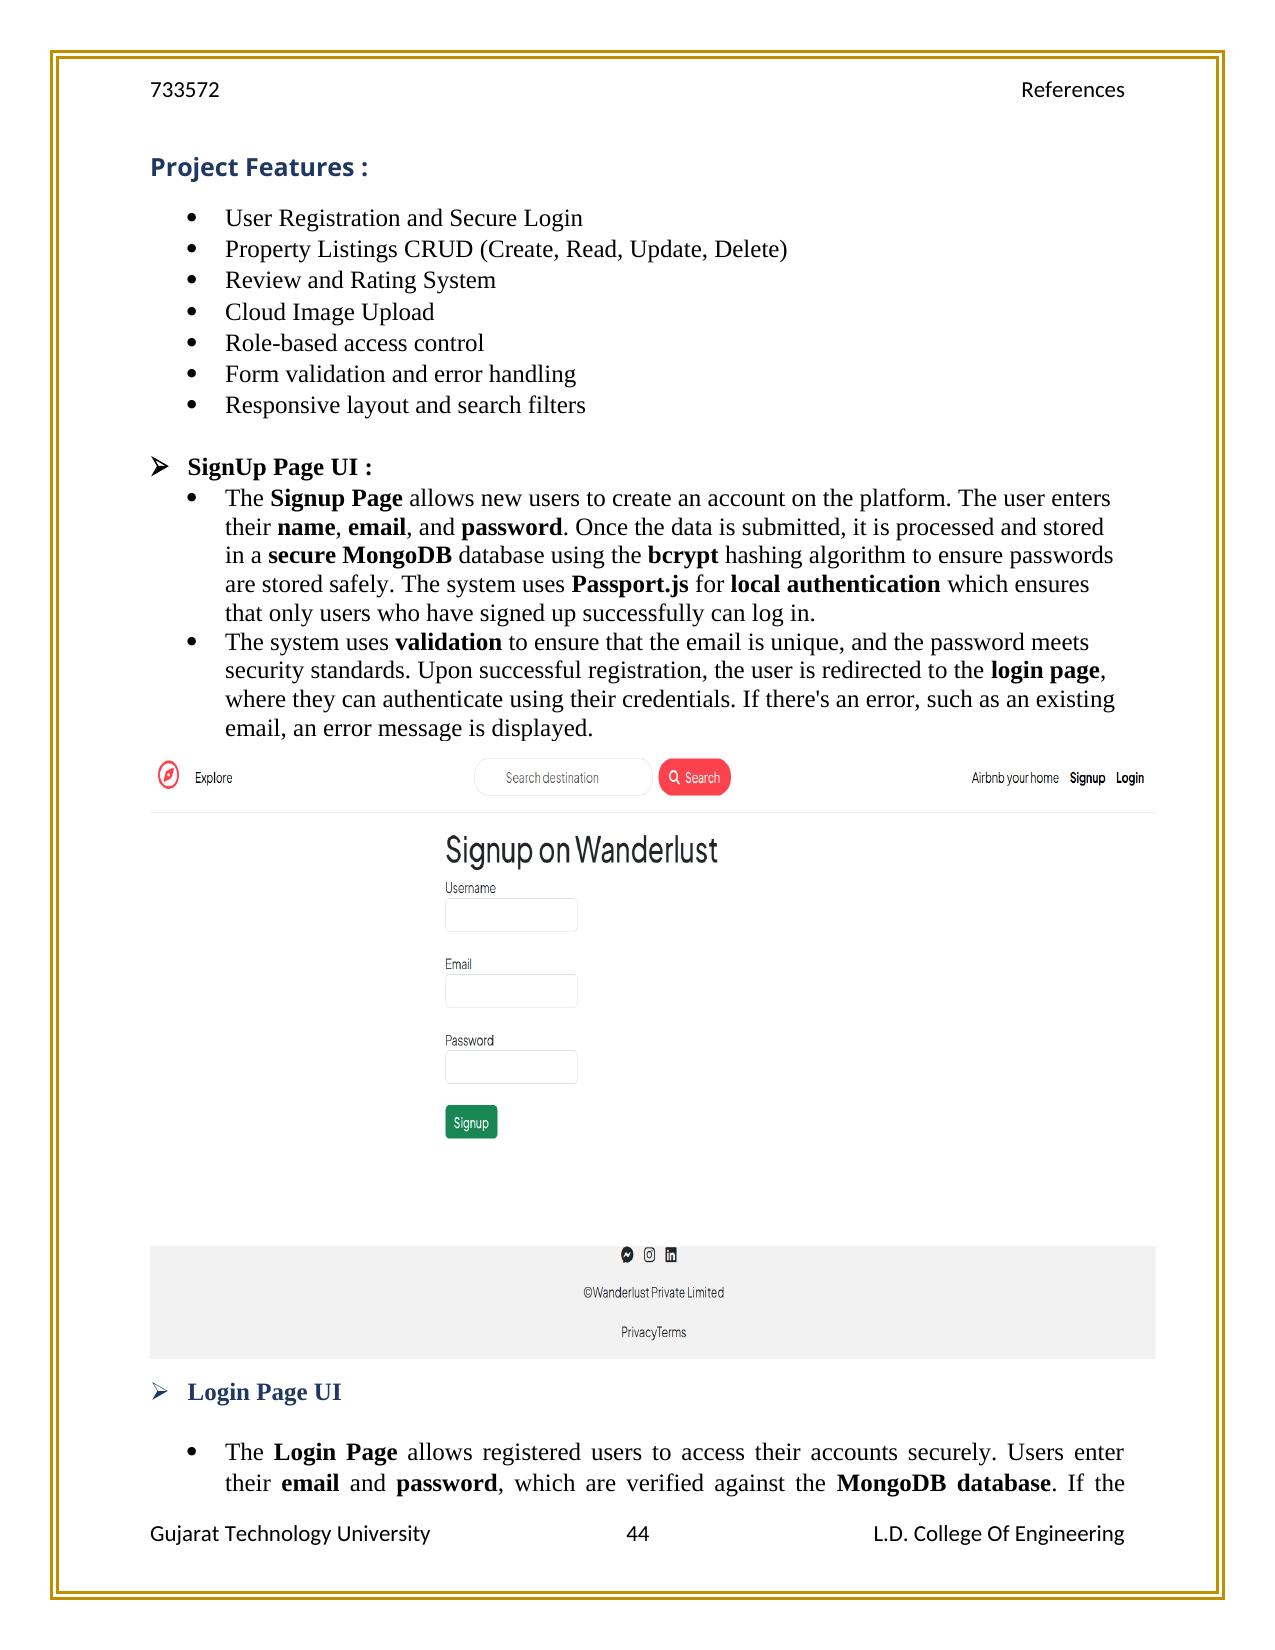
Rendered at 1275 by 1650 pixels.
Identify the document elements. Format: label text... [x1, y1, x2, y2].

text Project Features : [150, 150, 1125, 184]
list Review and Rating System [187, 266, 1125, 294]
subtitle Login Page UI [150, 1377, 1125, 1406]
list Property Listings CRUD (Create, Read, Update, Delete) [187, 234, 1125, 263]
list The system uses validation to ensure that the email is unique, and the password meets security standards. Upon successful registration, the user is redirected to the login page, where they can authenticate using their credentials. If there's an error, such as an existing email, an error message is displayed. [187, 627, 1125, 741]
list User Registration and Secure Login [187, 203, 1125, 232]
list Role-based access control [187, 328, 1125, 356]
list Cloud Image Upload [187, 297, 1125, 325]
list SignUp Page UI : [150, 452, 1125, 481]
list The Signup Page allows new users to create an account on the platform. The user enters their name, email, and password. Once the data is submitted, it is processed and stored in a secure MongoDB database using the bcrypt hashing algorithm to ensure passwords are stored safely. The system uses Passport.js for local authentication which ensures that only users who have signed up successfully can log in. [187, 483, 1125, 627]
list Form validation and error handling [187, 359, 1125, 387]
list Responsive layout and search filters [187, 390, 1125, 418]
picture [150, 741, 1156, 1359]
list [187, 1437, 1125, 1497]
